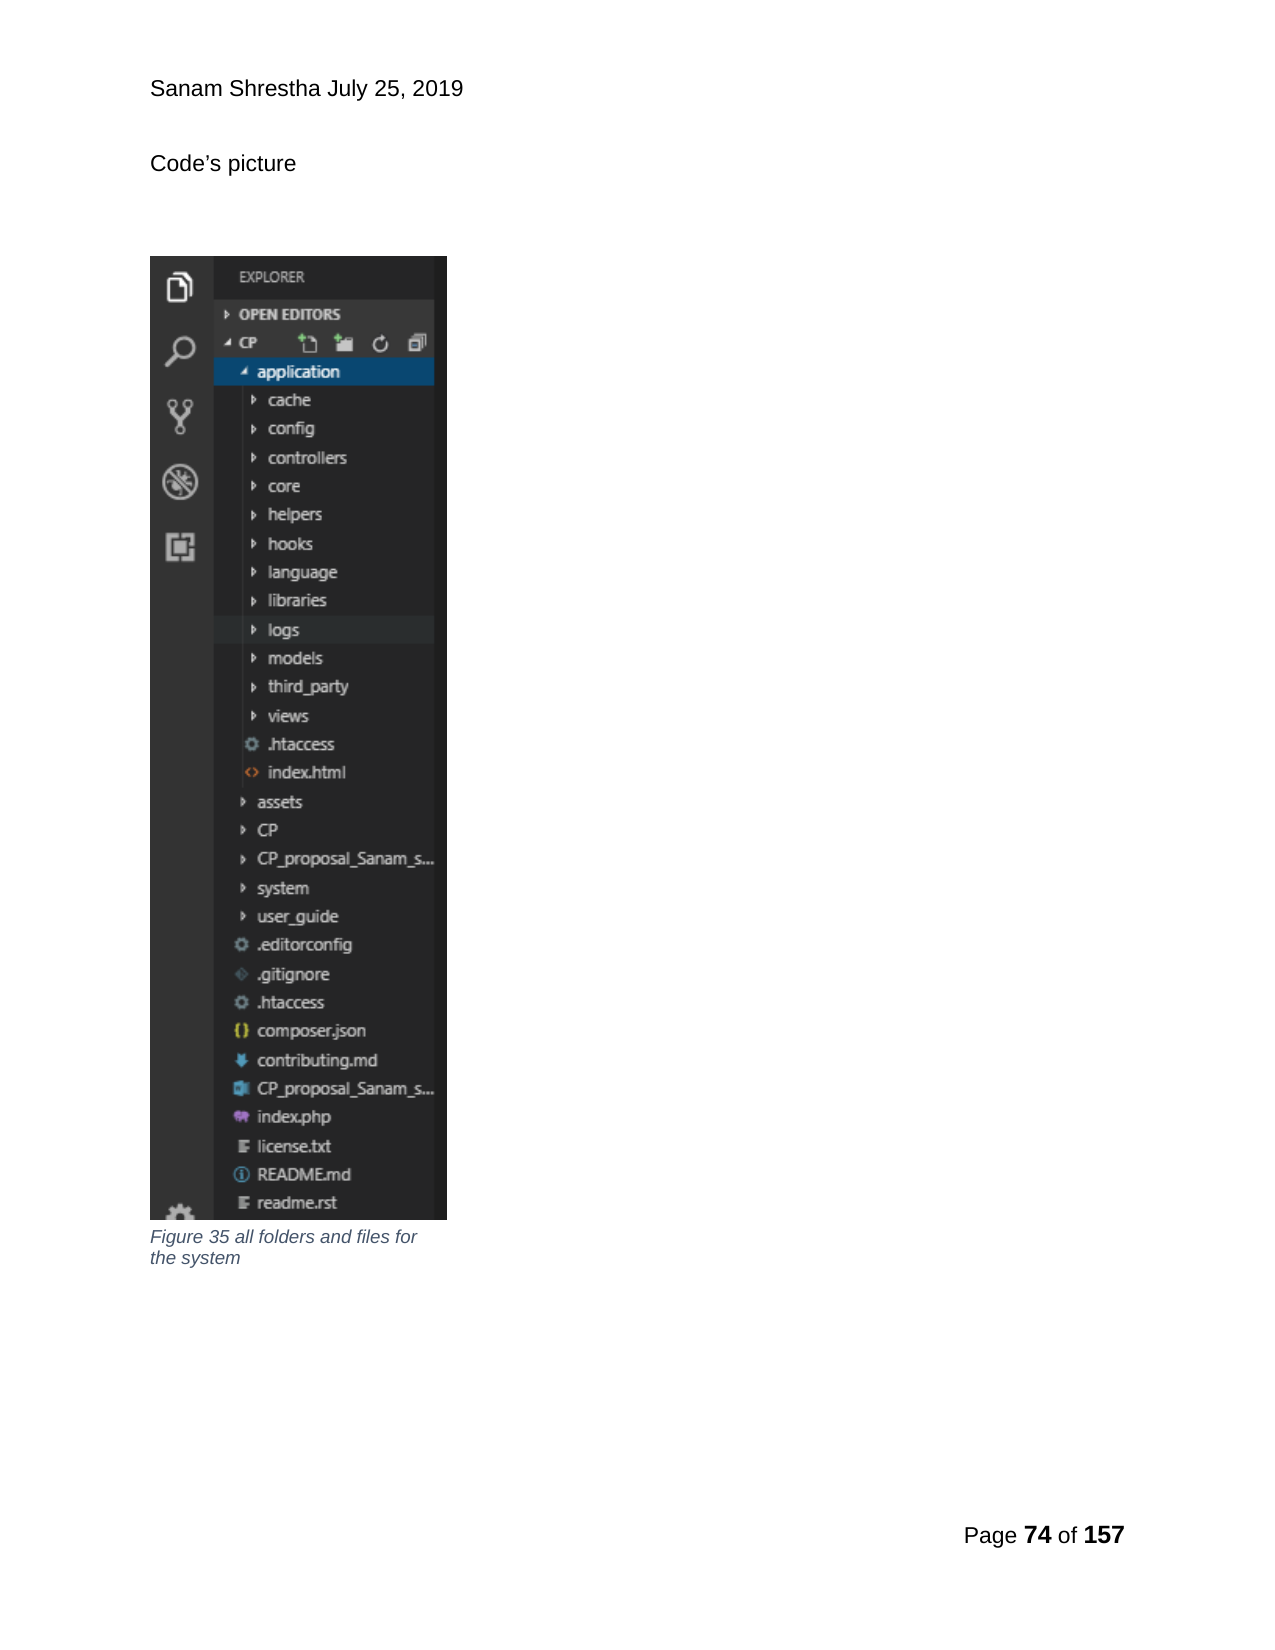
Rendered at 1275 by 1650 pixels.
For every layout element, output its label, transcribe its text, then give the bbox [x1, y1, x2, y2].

text Code’s picture [150, 150, 1125, 176]
picture [150, 256, 447, 1220]
